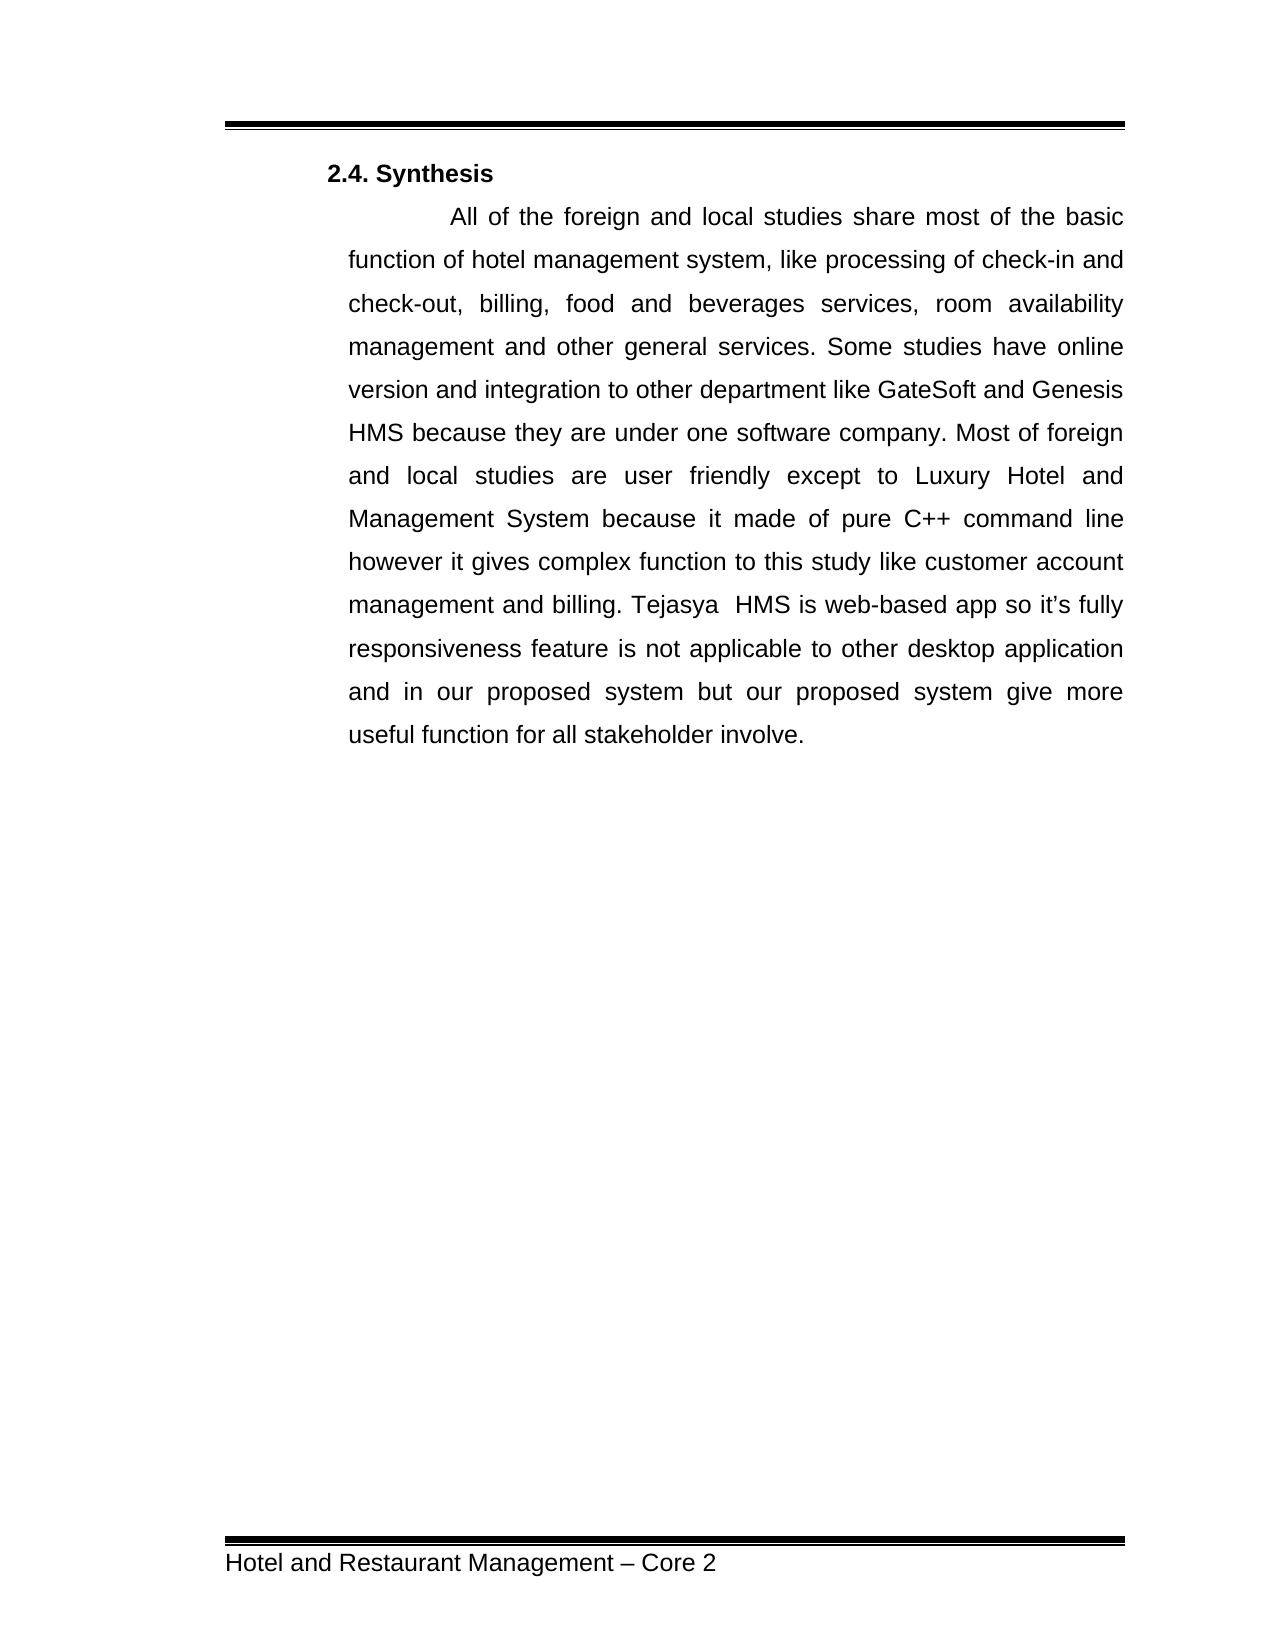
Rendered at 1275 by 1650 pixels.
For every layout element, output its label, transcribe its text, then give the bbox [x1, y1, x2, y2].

list Synthesis [327, 159, 1125, 188]
text All of the foreign and local studies share most of the basic function of hotel management system, like processing of check-in and check-out, billing, food and beverages services, room availability management and other general services. Some studies have online version and integration to other department like GateSoft and Genesis HMS because they are under one software company. Most of foreign and local studies are user friendly except to Luxury Hotel and Management System because it made of pure C++ command line however it gives complex function to this study like customer account management and billing. Tejasya HMS is web-based app so it’s fully responsiveness feature is not applicable to other desktop application and in our proposed system but our proposed system give more useful function for all stakeholder involve. [348, 202, 1125, 748]
